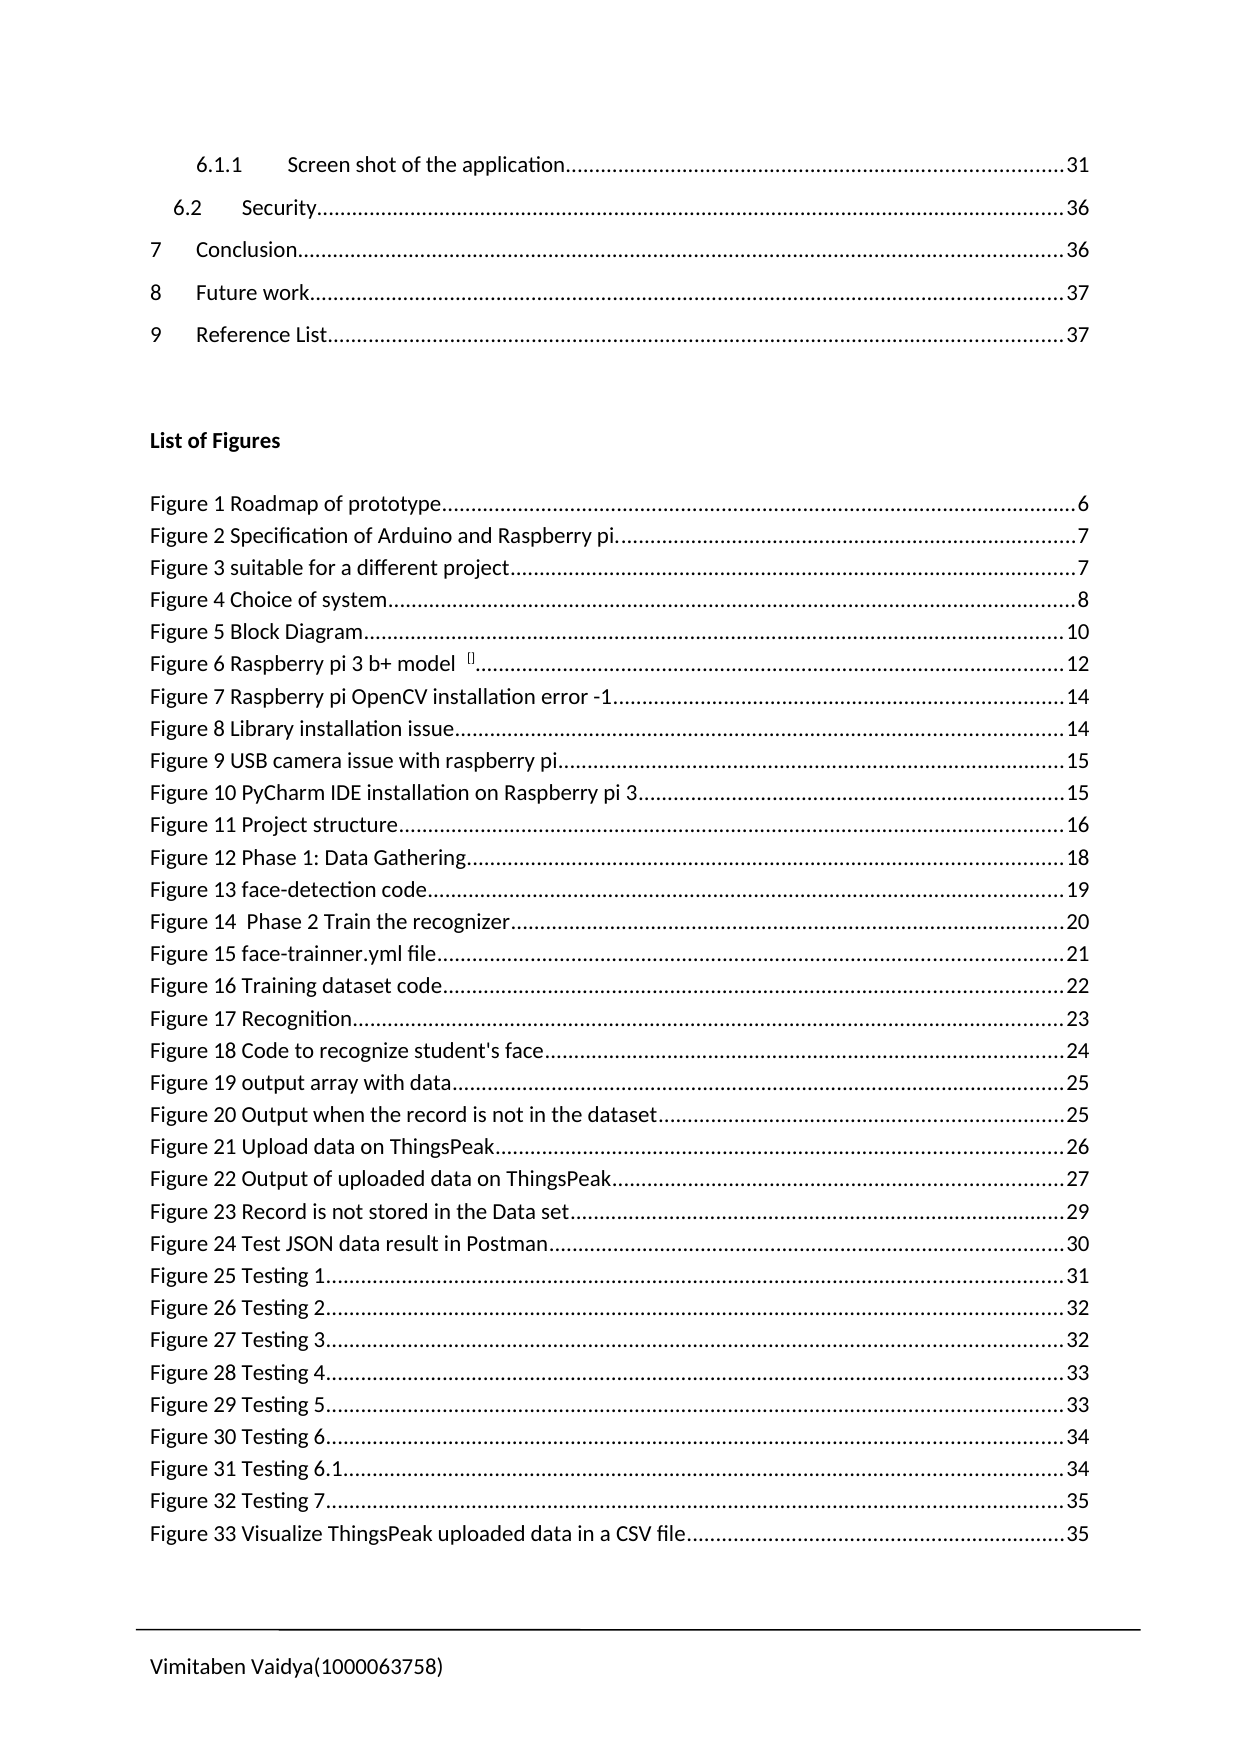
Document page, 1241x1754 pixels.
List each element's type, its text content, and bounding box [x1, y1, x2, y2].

text List of Figures [150, 426, 1090, 454]
text Figure 1 Roadmap of prototype 6 [150, 489, 1090, 517]
text Figure 10 PyCharm IDE installation on Raspberry pi 3 15 [150, 778, 1090, 806]
text Figure 28 Testing 4 33 [150, 1358, 1090, 1386]
text Figure 12 Phase 1: Data Gathering 18 [150, 843, 1090, 871]
text Figure 31 Testing 6.1 34 [150, 1454, 1090, 1482]
text Figure 4 Choice of system 8 [150, 585, 1090, 613]
text Figure 11 Project structure 16 [150, 811, 1090, 838]
text Figure 14 Phase 2 Train the recognizer 20 [150, 907, 1090, 935]
text 7 Conclusion 36 [150, 235, 1090, 263]
text Figure 7 Raspberry pi OpenCV installation error -1 14 [150, 682, 1090, 710]
text Figure 22 Output of uploaded data on ThingsPeak 27 [150, 1164, 1090, 1193]
text Figure 30 Testing 6 34 [150, 1422, 1090, 1450]
text 9 Reference List 37 [150, 320, 1090, 348]
text Figure 2 Specification of Arduino and Raspberry pi. 7 [150, 521, 1090, 549]
text Figure 29 Testing 5 33 [150, 1390, 1090, 1418]
text Figure 5 Block Diagram 10 [150, 617, 1090, 645]
text Figure 25 Testing 1 31 [150, 1261, 1090, 1289]
text Figure 21 Upload data on ThingsPeak 26 [150, 1132, 1090, 1160]
text Figure 23 Record is not stored in the Data set 29 [150, 1197, 1090, 1225]
text Figure 9 USB camera issue with raspberry pi 15 [150, 746, 1090, 774]
text Figure 16 Training dataset code 22 [150, 971, 1090, 999]
text Figure 17 Recognition 23 [150, 1004, 1090, 1032]
text Figure 6 Raspberry pi 3 b+ model [] 12 [150, 649, 1090, 678]
text Figure 18 Code to recognize student's face 24 [150, 1036, 1090, 1064]
text Figure 33 Visualize ThingsPeak uploaded data in a CSV file 35 [150, 1519, 1090, 1547]
text Figure 19 output array with data 25 [150, 1068, 1090, 1096]
text Figure 32 Testing 7 35 [150, 1486, 1090, 1514]
text Figure 26 Testing 2 32 [150, 1293, 1090, 1321]
text Figure 20 Output when the record is not in the dataset 25 [150, 1100, 1090, 1128]
text Figure 3 suitable for a different project 7 [150, 553, 1090, 581]
text 6.2 Security 36 [173, 193, 1090, 221]
text Figure 24 Test JSON data result in Postman 30 [150, 1229, 1090, 1257]
text 8 Future work 37 [150, 278, 1090, 306]
text Figure 27 Testing 3 32 [150, 1326, 1090, 1353]
text Figure 13 face-detection code 19 [150, 875, 1090, 903]
text Figure 8 Library installation issue 14 [150, 714, 1090, 742]
text 6.1.1 Screen shot of the application 31 [196, 150, 1090, 178]
text Figure 15 face-trainner.yml file 21 [150, 939, 1090, 967]
